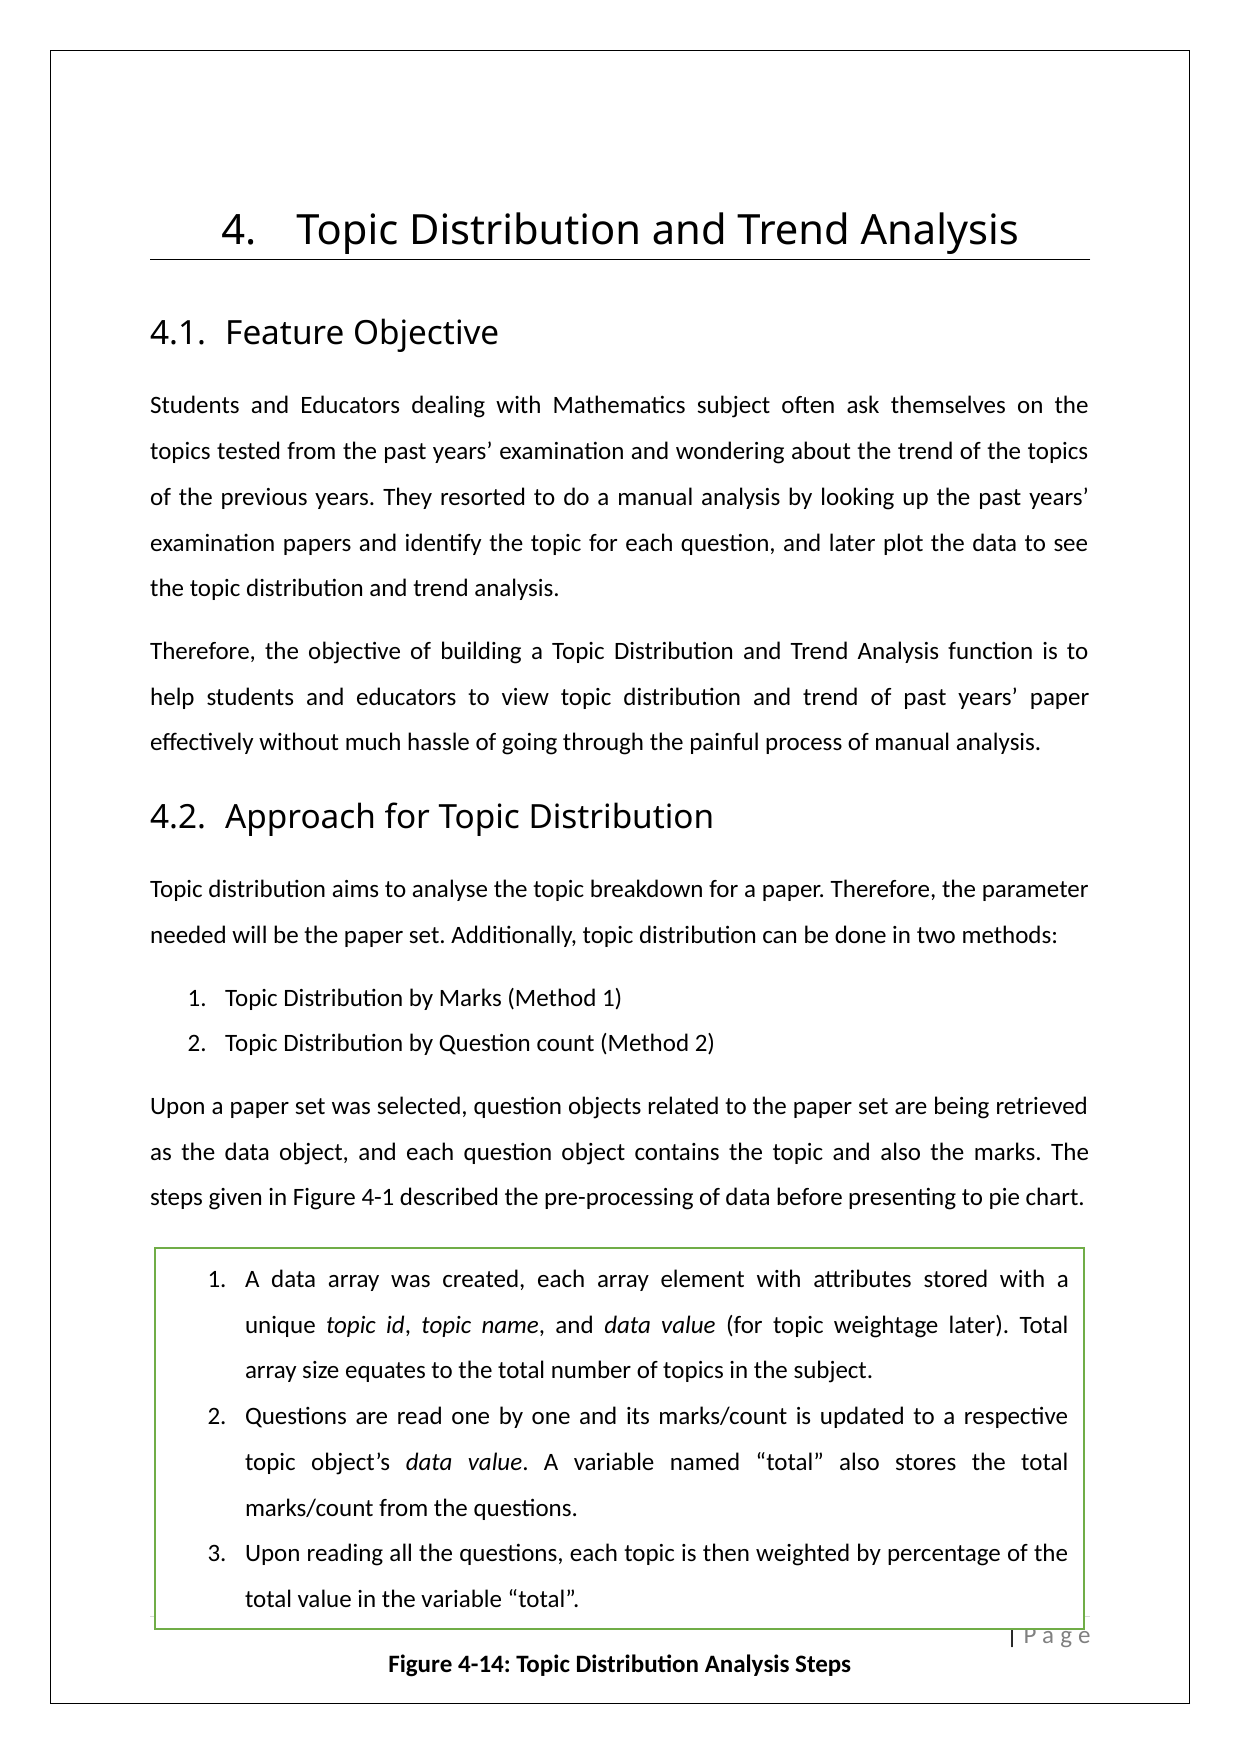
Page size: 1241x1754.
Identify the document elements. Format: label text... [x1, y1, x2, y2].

text Students and Educators dealing with Mathematics subject often ask themselves on the topics tested from the past years’ examination and wondering about the trend of the topics of the previous years. They resorted to do a manual analysis by looking up the past years’ examination papers and identify the topic for each question, and later plot the data to see the topic distribution and trend analysis. [150, 390, 1090, 603]
list Topic Distribution by Question count (Method 2) [187, 1027, 1090, 1058]
text Upon a paper set was selected, question objects related to the paper set are being retrieved as the data object, and each question object contains the topic and also the marks. The steps given in Figure 4-1 described the pre-processing of data before presenting to pie chart. [150, 1090, 1090, 1212]
subtitle Approach for Topic Distribution [150, 793, 1090, 838]
list Topic Distribution by Marks (Method 1) [187, 982, 1090, 1012]
subtitle Topic Distribution and Trend Analysis [150, 200, 1090, 259]
text Therefore, the objective of building a Topic Distribution and Trend Analysis function is to help students and educators to view topic distribution and trend of past years’ paper effectively without much hassle of going through the painful process of manual analysis. [150, 635, 1090, 757]
text Topic distribution aims to analyse the topic breakdown for a paper. Therefore, the parameter needed will be the paper set. Additionally, topic distribution can be done in two methods: [150, 874, 1090, 950]
subtitle Feature Objective [150, 309, 1090, 354]
